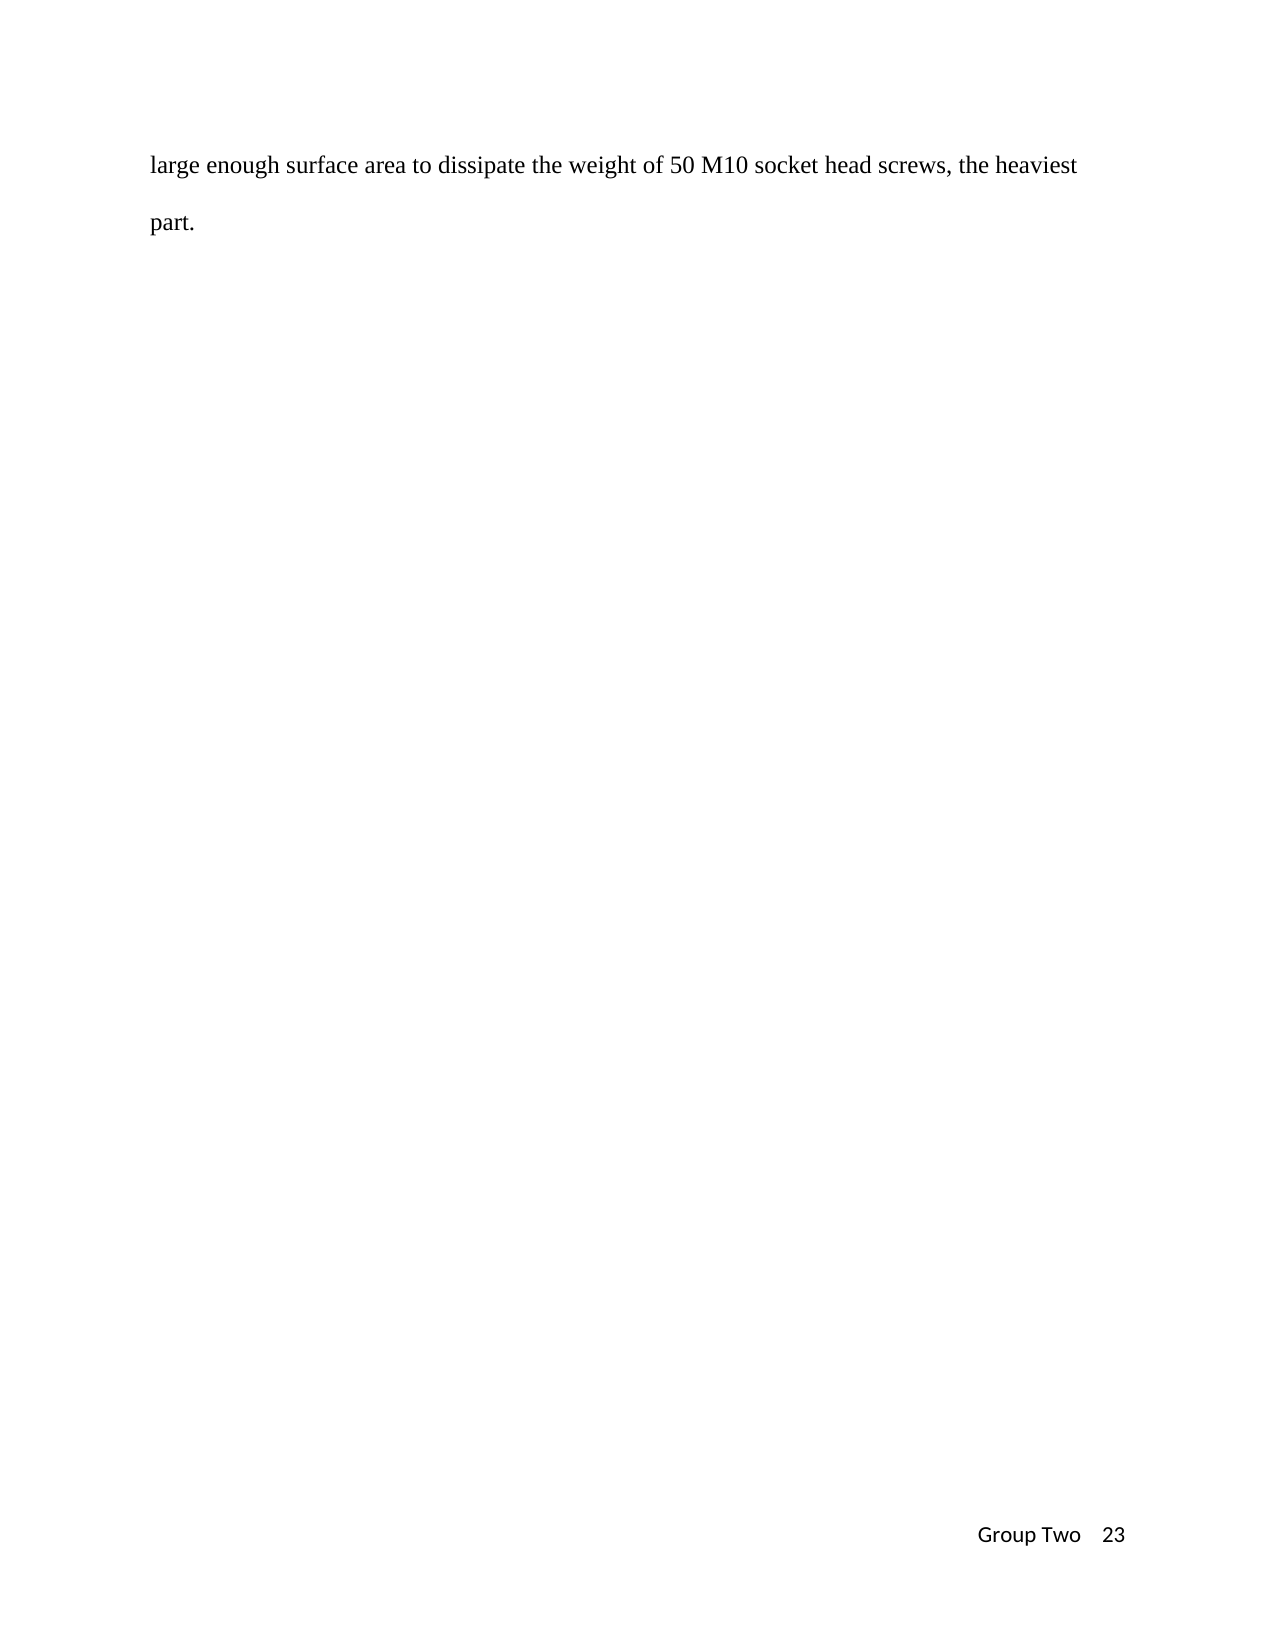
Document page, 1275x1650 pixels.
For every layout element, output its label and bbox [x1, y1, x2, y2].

text [150, 150, 1125, 236]
